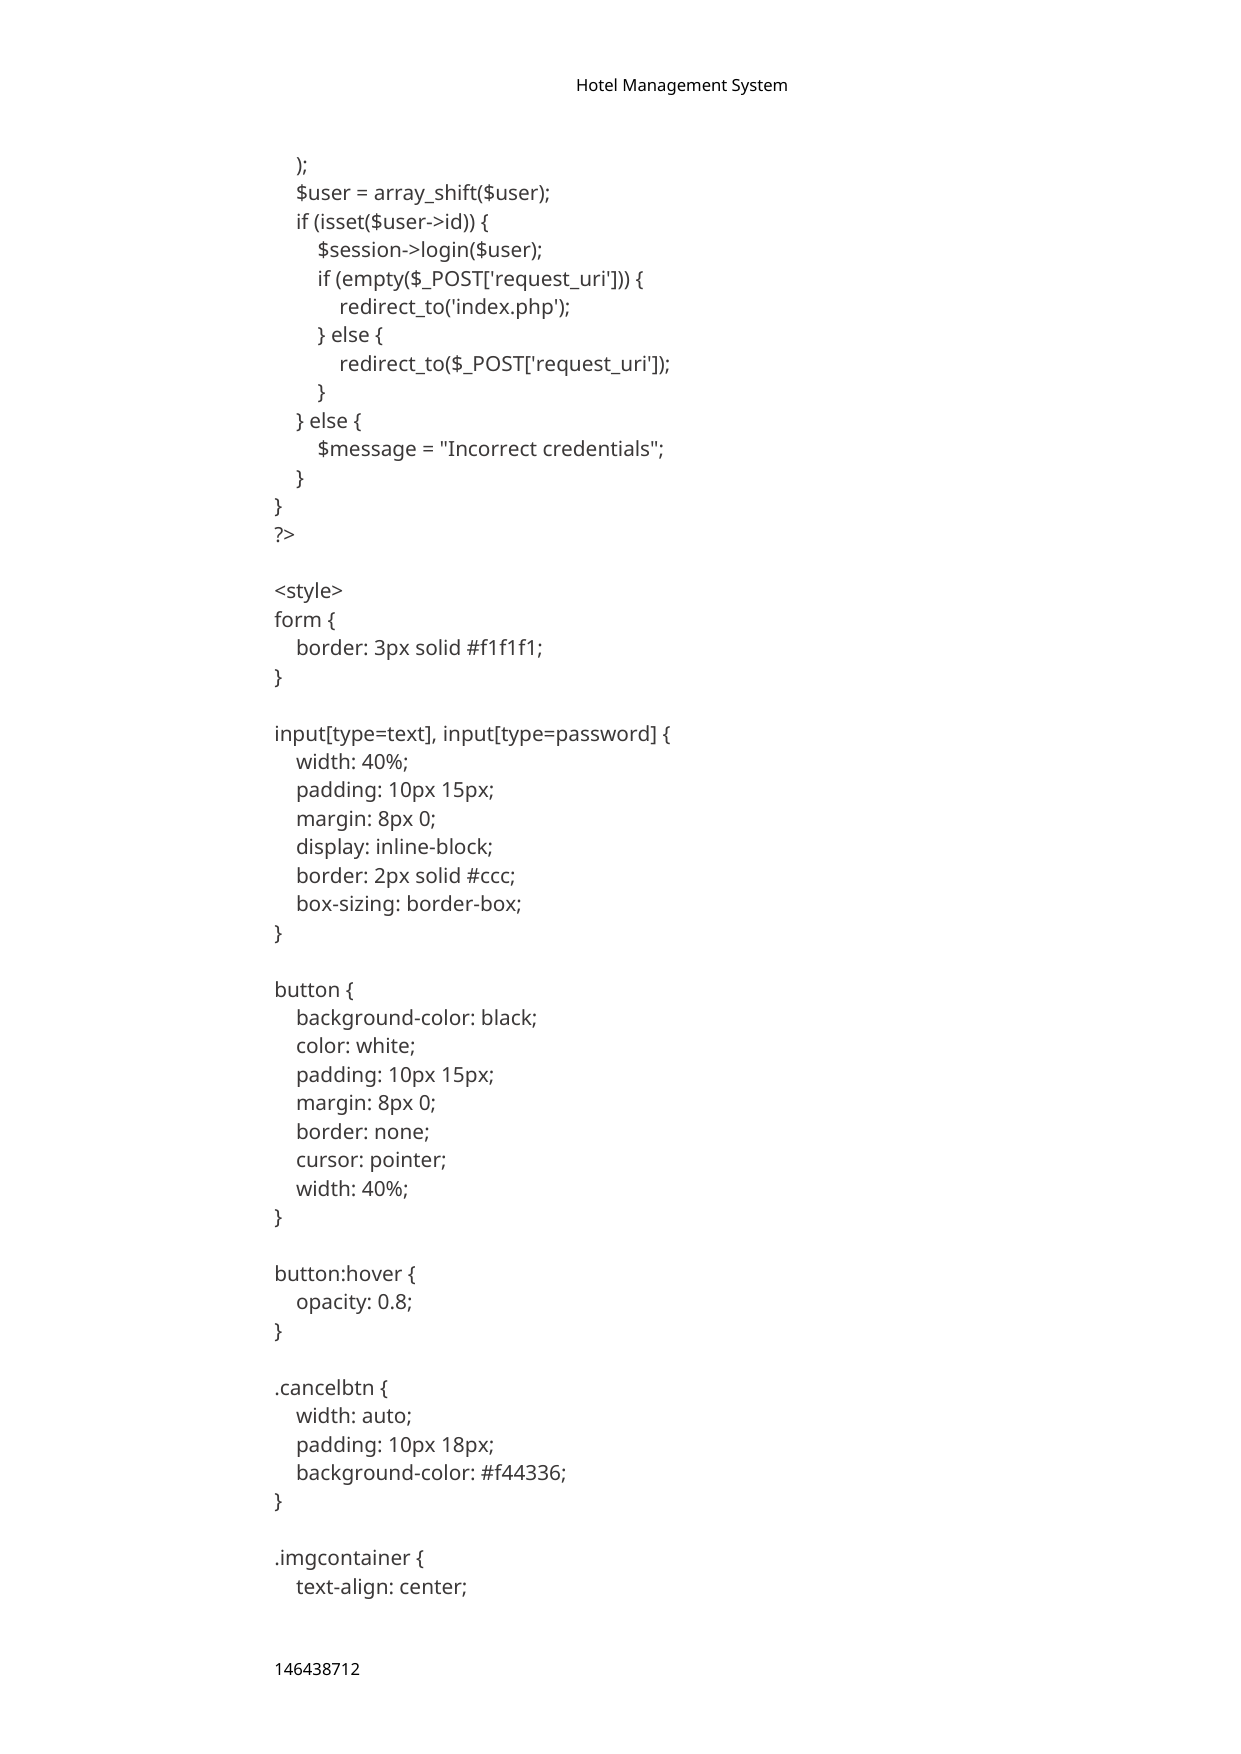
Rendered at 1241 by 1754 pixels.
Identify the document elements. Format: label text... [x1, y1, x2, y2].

text border: 3px solid #f1f1f1; [274, 633, 1090, 662]
text $message = "Incorrect credentials"; [274, 434, 1090, 463]
text ?> [274, 520, 1090, 548]
text } else { [274, 406, 1090, 434]
text } [274, 491, 1090, 520]
text text-align: center; [274, 1572, 1090, 1600]
text form { [274, 605, 1090, 633]
text if (isset($user->id)) { [274, 207, 1090, 235]
text <style> [274, 577, 1090, 605]
text redirect_to($_POST['request_uri']); [274, 349, 1090, 377]
text border: 2px solid #ccc; [274, 861, 1090, 889]
text button:hover { [274, 1259, 1090, 1287]
text padding: 10px 15px; [274, 776, 1090, 804]
text width: 40%; [274, 747, 1090, 776]
text opacity: 0.8; [274, 1287, 1090, 1316]
text } [274, 1202, 1090, 1231]
text border: none; [274, 1117, 1090, 1145]
text ); [274, 150, 1090, 178]
text input[type=text], input[type=password] { [274, 719, 1090, 747]
text button { [274, 975, 1090, 1003]
text .cancelbtn { [274, 1373, 1090, 1401]
text width: 40%; [274, 1174, 1090, 1202]
text } [274, 1487, 1090, 1515]
text .imgcontainer { [274, 1543, 1090, 1572]
text margin: 8px 0; [274, 1088, 1090, 1117]
text display: inline-block; [274, 832, 1090, 861]
text } [274, 662, 1090, 690]
text redirect_to('index.php'); [274, 292, 1090, 321]
text background-color: #f44336; [274, 1458, 1090, 1487]
text $session->login($user); [274, 235, 1090, 264]
text } [274, 377, 1090, 406]
text } [274, 463, 1090, 491]
text width: auto; [274, 1401, 1090, 1430]
text if (empty($_POST['request_uri'])) { [274, 264, 1090, 292]
text color: white; [274, 1032, 1090, 1060]
text } [274, 918, 1090, 946]
text box-sizing: border-box; [274, 889, 1090, 918]
text } [274, 1316, 1090, 1344]
text background-color: black; [274, 1003, 1090, 1032]
text } else { [274, 321, 1090, 349]
text cursor: pointer; [274, 1145, 1090, 1174]
text $user = array_shift($user); [274, 178, 1090, 207]
text padding: 10px 18px; [274, 1430, 1090, 1458]
text margin: 8px 0; [274, 804, 1090, 832]
text padding: 10px 15px; [274, 1060, 1090, 1088]
